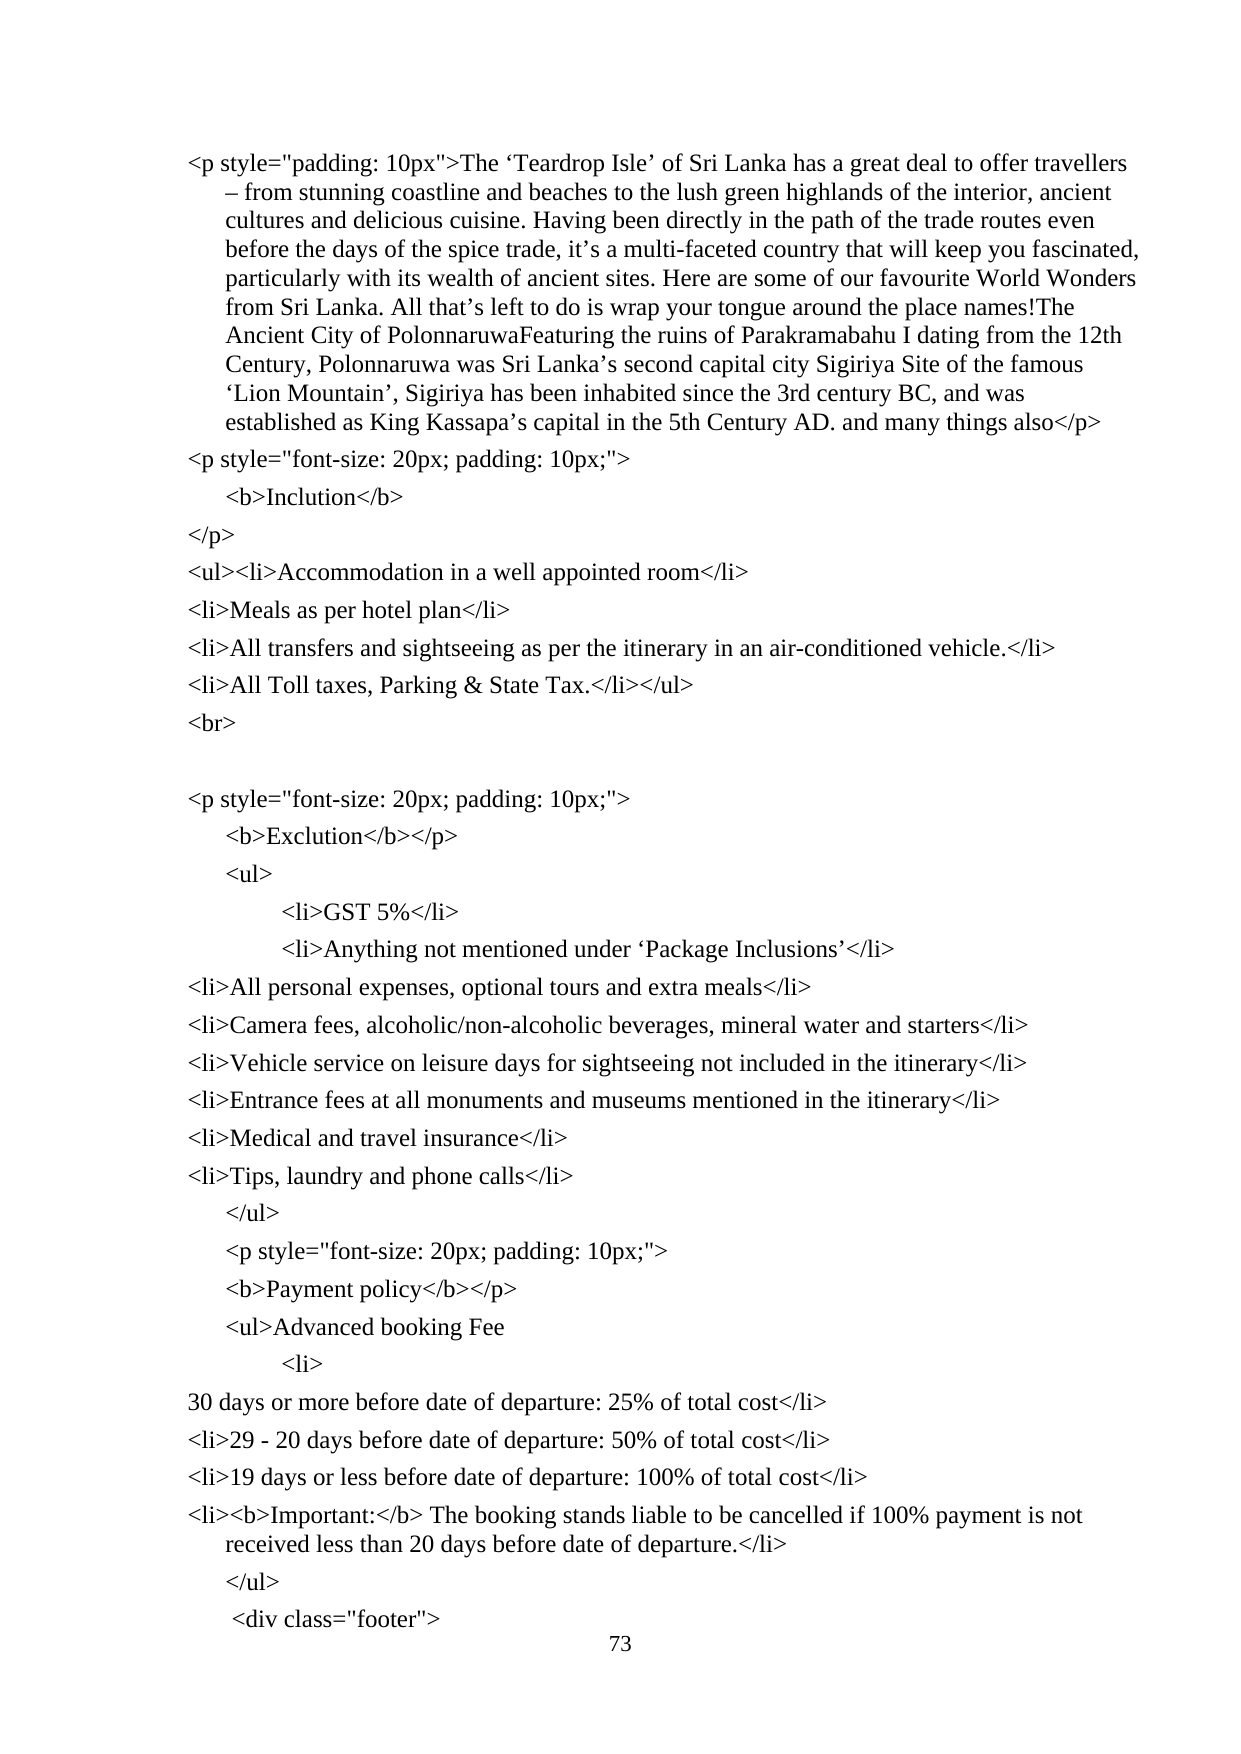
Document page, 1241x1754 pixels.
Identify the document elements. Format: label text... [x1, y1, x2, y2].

subtitle <p style="font-size: 20px; padding: 10px;"> [187, 1236, 1140, 1265]
subtitle <ul><li>Accommodation in a well appointed room</li> [187, 557, 1140, 586]
subtitle <li> [187, 1349, 1140, 1378]
subtitle <li>All transfers and sightseeing as per the itinerary in an air-conditioned vehicle.</li> [187, 633, 1140, 662]
subtitle <li>19 days or less before date of departure: 100% of total cost</li> [187, 1462, 1140, 1491]
subtitle 30 days or more before date of departure: 25% of total cost</li> [187, 1387, 1140, 1416]
subtitle <li>Vehicle service on leisure days for sightseeing not included in the itinerary</li> [187, 1048, 1140, 1076]
subtitle <li>All personal expenses, optional tours and extra meals</li> [187, 972, 1140, 1001]
subtitle <ul>Advanced booking Fee [187, 1312, 1140, 1340]
subtitle <li>All Toll taxes, Parking & State Tax.</li></ul> [187, 671, 1140, 699]
subtitle <ul> [187, 859, 1140, 888]
subtitle <li>Tips, laundry and phone calls</li> [187, 1161, 1140, 1189]
subtitle <b>Payment policy</b></p> [187, 1274, 1140, 1303]
subtitle <div class="footer"> [187, 1604, 1140, 1633]
subtitle <li>29 - 20 days before date of departure: 50% of total cost</li> [187, 1425, 1140, 1453]
subtitle <li>GST 5%</li> [187, 897, 1140, 926]
subtitle <li>Anything not mentioned under ‘Package Inclusions’</li> [187, 934, 1140, 963]
subtitle <li>Camera fees, alcoholic/non-alcoholic beverages, mineral water and starters</li> [187, 1010, 1140, 1039]
subtitle <li><b>Important:</b> The booking stands liable to be cancelled if 100% payment is not received less than 20 days before date of departure.</li> [187, 1500, 1140, 1558]
subtitle <b>Inclution</b> [187, 482, 1140, 511]
subtitle <li>Meals as per hotel plan</li> [187, 595, 1140, 624]
subtitle </ul> [187, 1567, 1140, 1595]
subtitle <br> [187, 708, 1140, 737]
subtitle <p style="font-size: 20px; padding: 10px;"> [187, 784, 1140, 812]
subtitle <li>Entrance fees at all monuments and museums mentioned in the itinerary</li> [187, 1085, 1140, 1114]
subtitle <p style="font-size: 20px; padding: 10px;"> [187, 444, 1140, 473]
subtitle <li>Medical and travel insurance</li> [187, 1123, 1140, 1152]
subtitle <p style="padding: 10px">The ‘Teardrop Isle’ of Sri Lanka has a great deal to offer travellers – from stunning coastline and beaches to the lush green highlands of the interior, ancient cultures and delicious cuisine. Having been directly in the path of the trade routes even before the days of the spice trade, it’s a multi-faceted country that will keep you fascinated, particularly with its wealth of ancient sites. Here are some of our favourite World Wonders from Sri Lanka. All that’s left to do is wrap your tongue around the place names!The Ancient City of PolonnaruwaFeaturing the ruins of Parakramabahu I dating from the 12th Century, Polonnaruwa was Sri Lanka’s second capital city Sigiriya Site of the famous ‘Lion Mountain’, Sigiriya has been inhabited since the 3rd century BC, and was established as King Kassapa’s capital in the 5th Century AD. and many things also</p> [187, 148, 1140, 435]
subtitle </p> [187, 520, 1140, 548]
subtitle <b>Exclution</b></p> [187, 821, 1140, 850]
subtitle </ul> [187, 1198, 1140, 1227]
